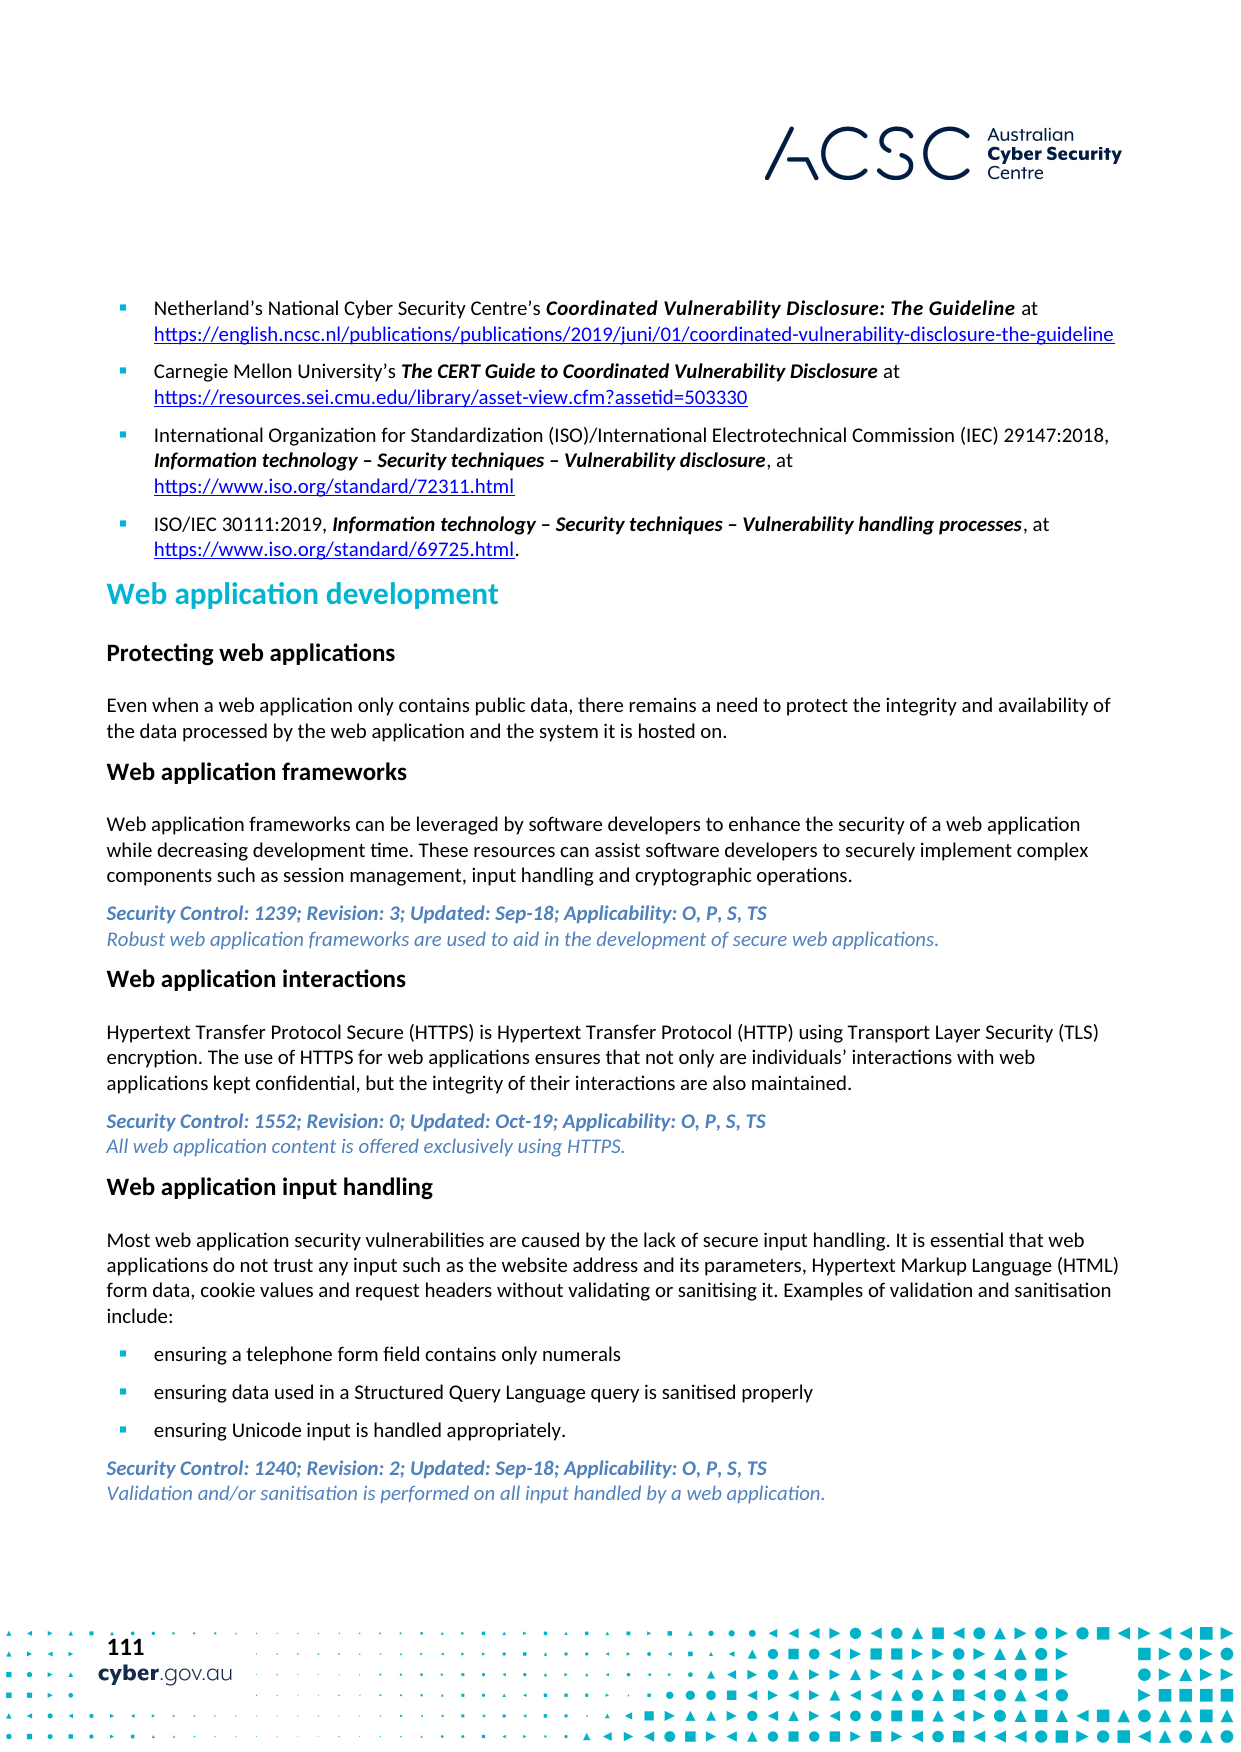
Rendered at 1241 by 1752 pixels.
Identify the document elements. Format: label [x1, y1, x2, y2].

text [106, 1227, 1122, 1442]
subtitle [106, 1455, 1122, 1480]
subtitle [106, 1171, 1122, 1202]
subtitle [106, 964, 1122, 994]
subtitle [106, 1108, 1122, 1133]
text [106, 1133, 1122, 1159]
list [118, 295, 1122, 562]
picture [0, 0, 1240, 317]
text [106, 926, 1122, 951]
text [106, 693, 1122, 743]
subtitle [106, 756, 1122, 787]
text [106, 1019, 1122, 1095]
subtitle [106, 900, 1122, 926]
picture [0, 1624, 1237, 1747]
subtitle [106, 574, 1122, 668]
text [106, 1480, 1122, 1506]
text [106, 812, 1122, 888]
